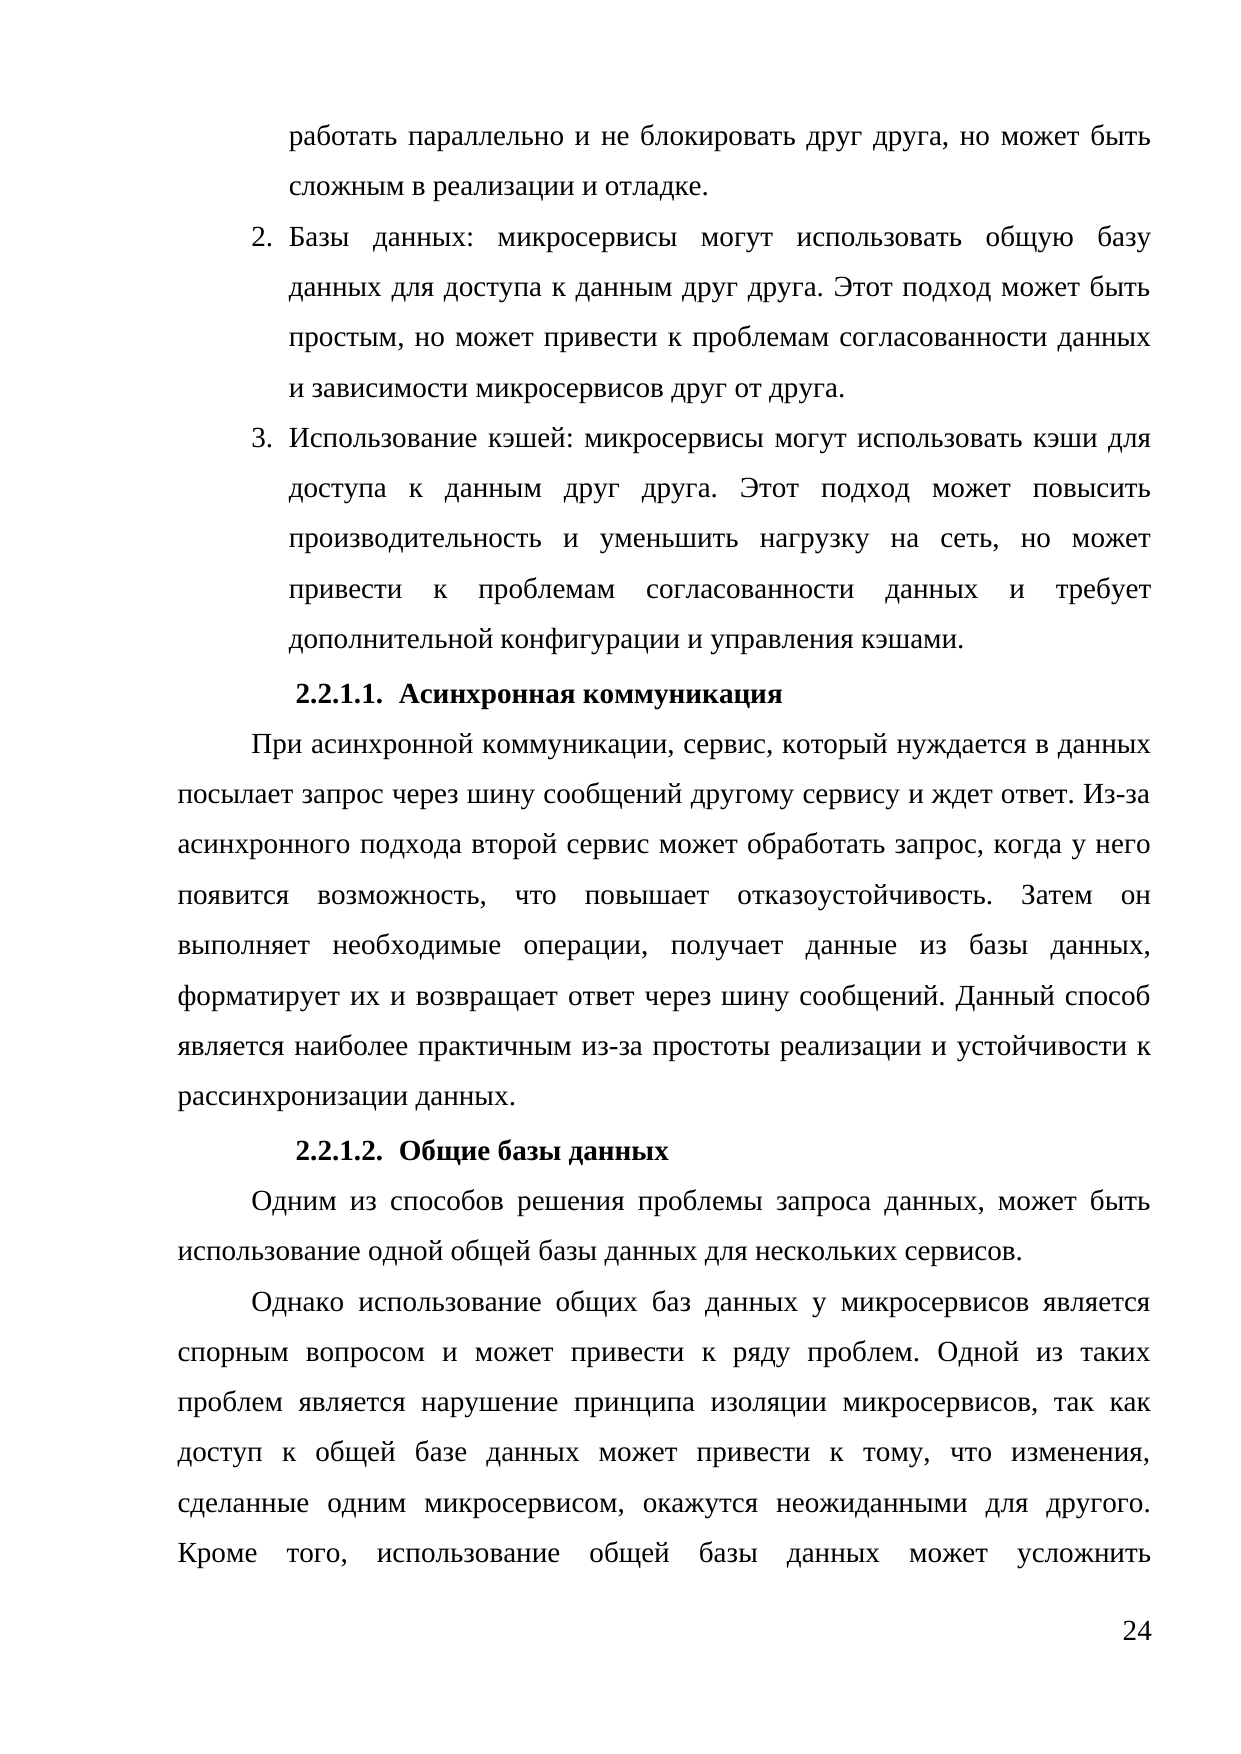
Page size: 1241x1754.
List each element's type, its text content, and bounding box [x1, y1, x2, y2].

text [177, 1284, 1152, 1569]
text При асинхронной коммуникации, сервис, который нуждается в данных посылает запрос через шину сообщений другому сервису и ждет ответ. Из-за асинхронного подхода второй сервис может обработать запрос, когда у него появится возможность, что повышает отказоустойчивость. Затем он выполняет необходимые операции, получает данные из базы данных, форматирует их и возвращает ответ через шину сообщений. Данный способ является наиболее практичным из-за простоты реализации и устойчивости к рассинхронизации данных. [177, 726, 1152, 1112]
list Базы данных: микросервисы могут использовать общую базу данных для доступа к данным друг друга. Этот подход может быть простым, но может привести к проблемам согласованности данных и зависимости микросервисов друг от друга. [251, 219, 1152, 403]
list Использование кэшей: микросервисы могут использовать кэши для доступа к данным друг друга. Этот подход может повысить производительность и уменьшить нагрузку на сеть, но может привести к проблемам согласованности данных и требует дополнительной конфигурации и управления кэшами. [251, 420, 1152, 655]
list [251, 118, 1152, 202]
text Одним из способов решения проблемы запроса данных, может быть использование одной общей базы данных для нескольких сервисов. [177, 1183, 1152, 1267]
subtitle Общие базы данных [295, 1133, 1152, 1166]
subtitle Асинхронная коммуникация [295, 676, 1152, 709]
